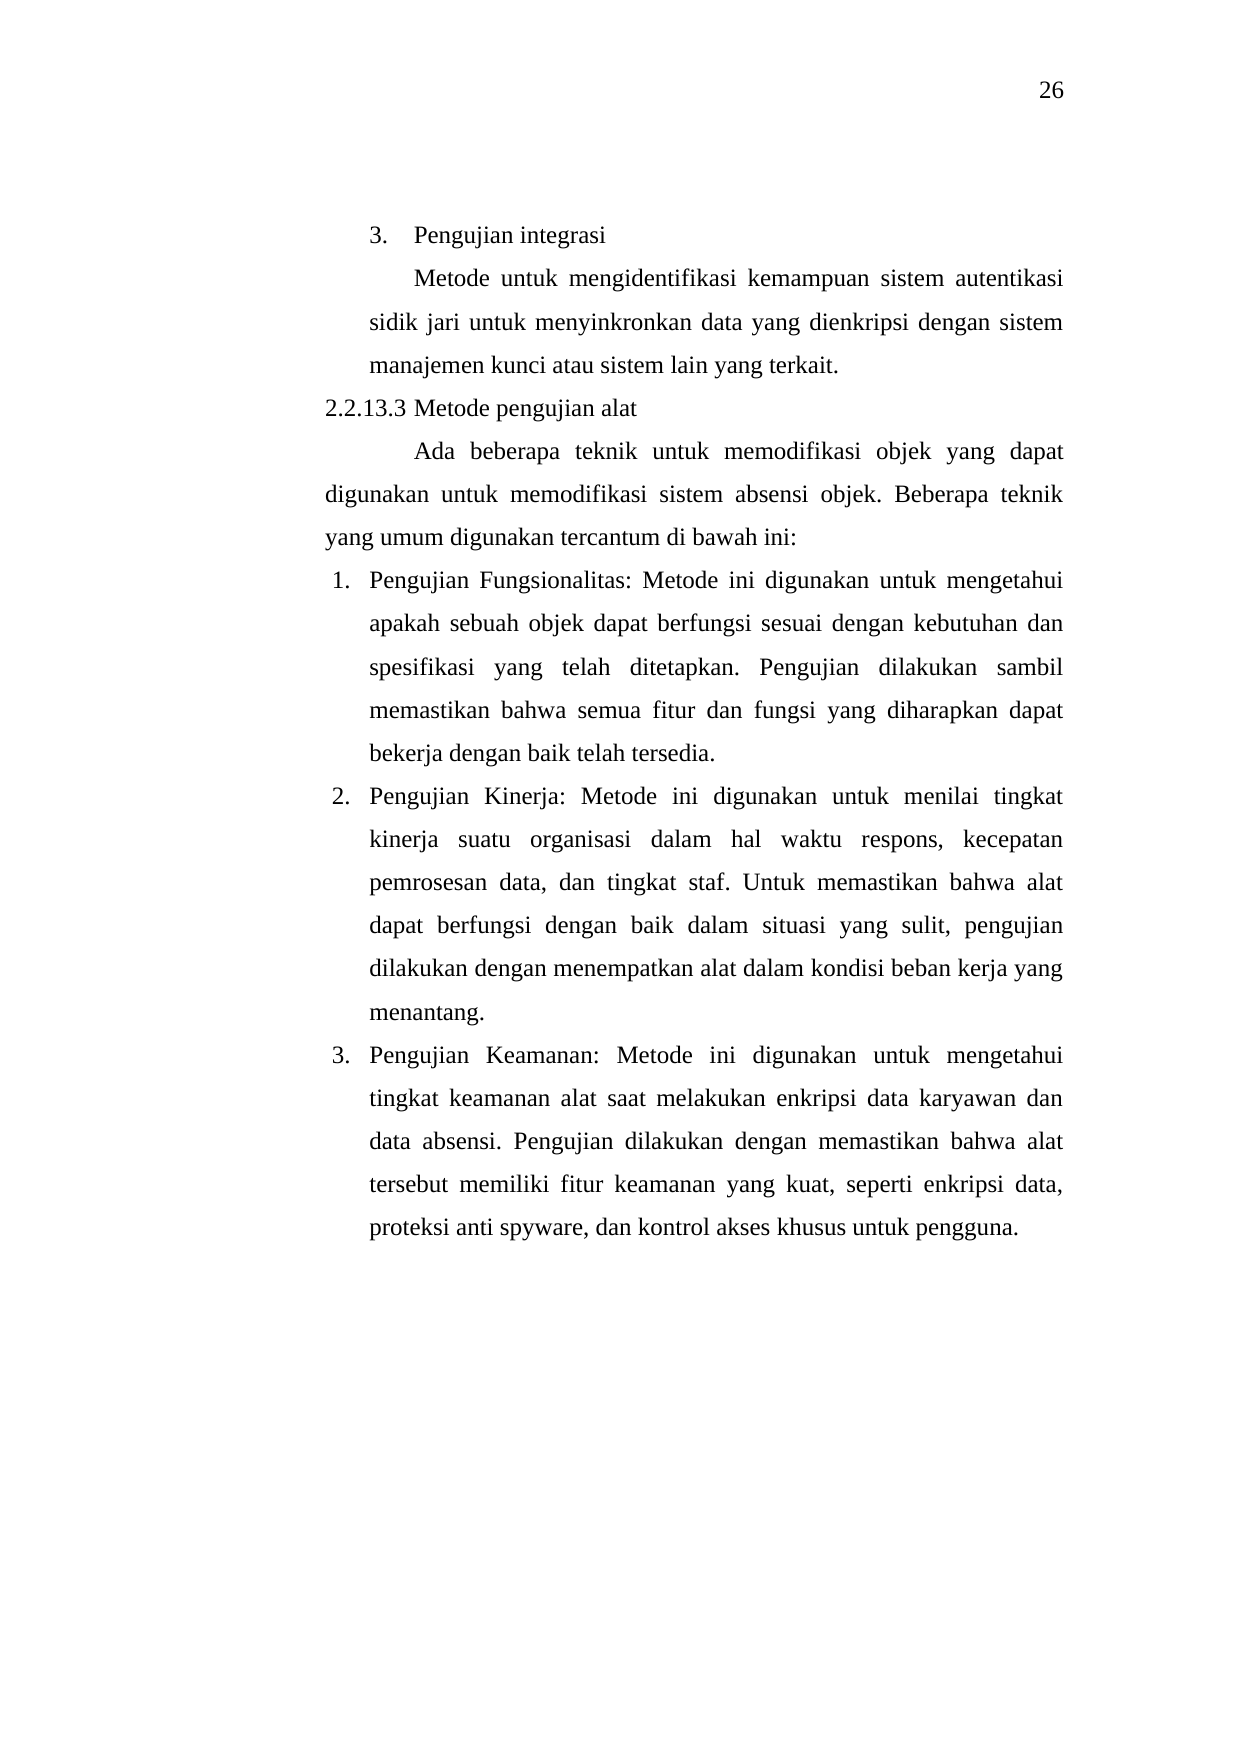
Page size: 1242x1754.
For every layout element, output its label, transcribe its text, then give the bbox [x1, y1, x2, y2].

list Metode untuk mengidentifikasi kemampuan sistem autentikasi sidik jari untuk menyinkronkan data yang dienkripsi dengan sistem manajemen kunci atau sistem lain yang terkait. [369, 263, 1064, 378]
list Pengujian Keamanan: Metode ini digunakan untuk mengetahui tingkat keamanan alat saat melakukan enkripsi data karyawan dan data absensi. Pengujian dilakukan dengan memastikan bahwa alat tersebut memiliki fitur keamanan yang kuat, seperti enkripsi data, proteksi anti spyware, dan kontrol akses khusus untuk pengguna. [332, 1040, 1064, 1241]
list Ada beberapa teknik untuk memodifikasi objek yang dapat digunakan untuk memodifikasi sistem absensi objek. Beberapa teknik yang umum digunakan tercantum di bawah ini: [325, 436, 1064, 551]
list Pengujian Kinerja: Metode ini digunakan untuk menilai tingkat kinerja suatu organisasi dalam hal waktu respons, kecepatan pemrosesan data, dan tingkat staf. Untuk memastikan bahwa alat dapat berfungsi dengan baik dalam situasi yang sulit, pengujian dilakukan dengan menempatkan alat dalam kondisi beban kerja yang menantang. [332, 781, 1064, 1025]
list Pengujian integrasi [369, 220, 1064, 249]
list Pengujian Fungsionalitas: Metode ini digunakan untuk mengetahui apakah sebuah objek dapat berfungsi sesuai dengan kebutuhan dan spesifikasi yang telah ditetapkan. Pengujian dilakukan sambil memastikan bahwa semua fitur dan fungsi yang diharapkan dapat bekerja dengan baik telah tersedia. [332, 565, 1064, 767]
list Metode pengujian alat [325, 393, 1064, 422]
